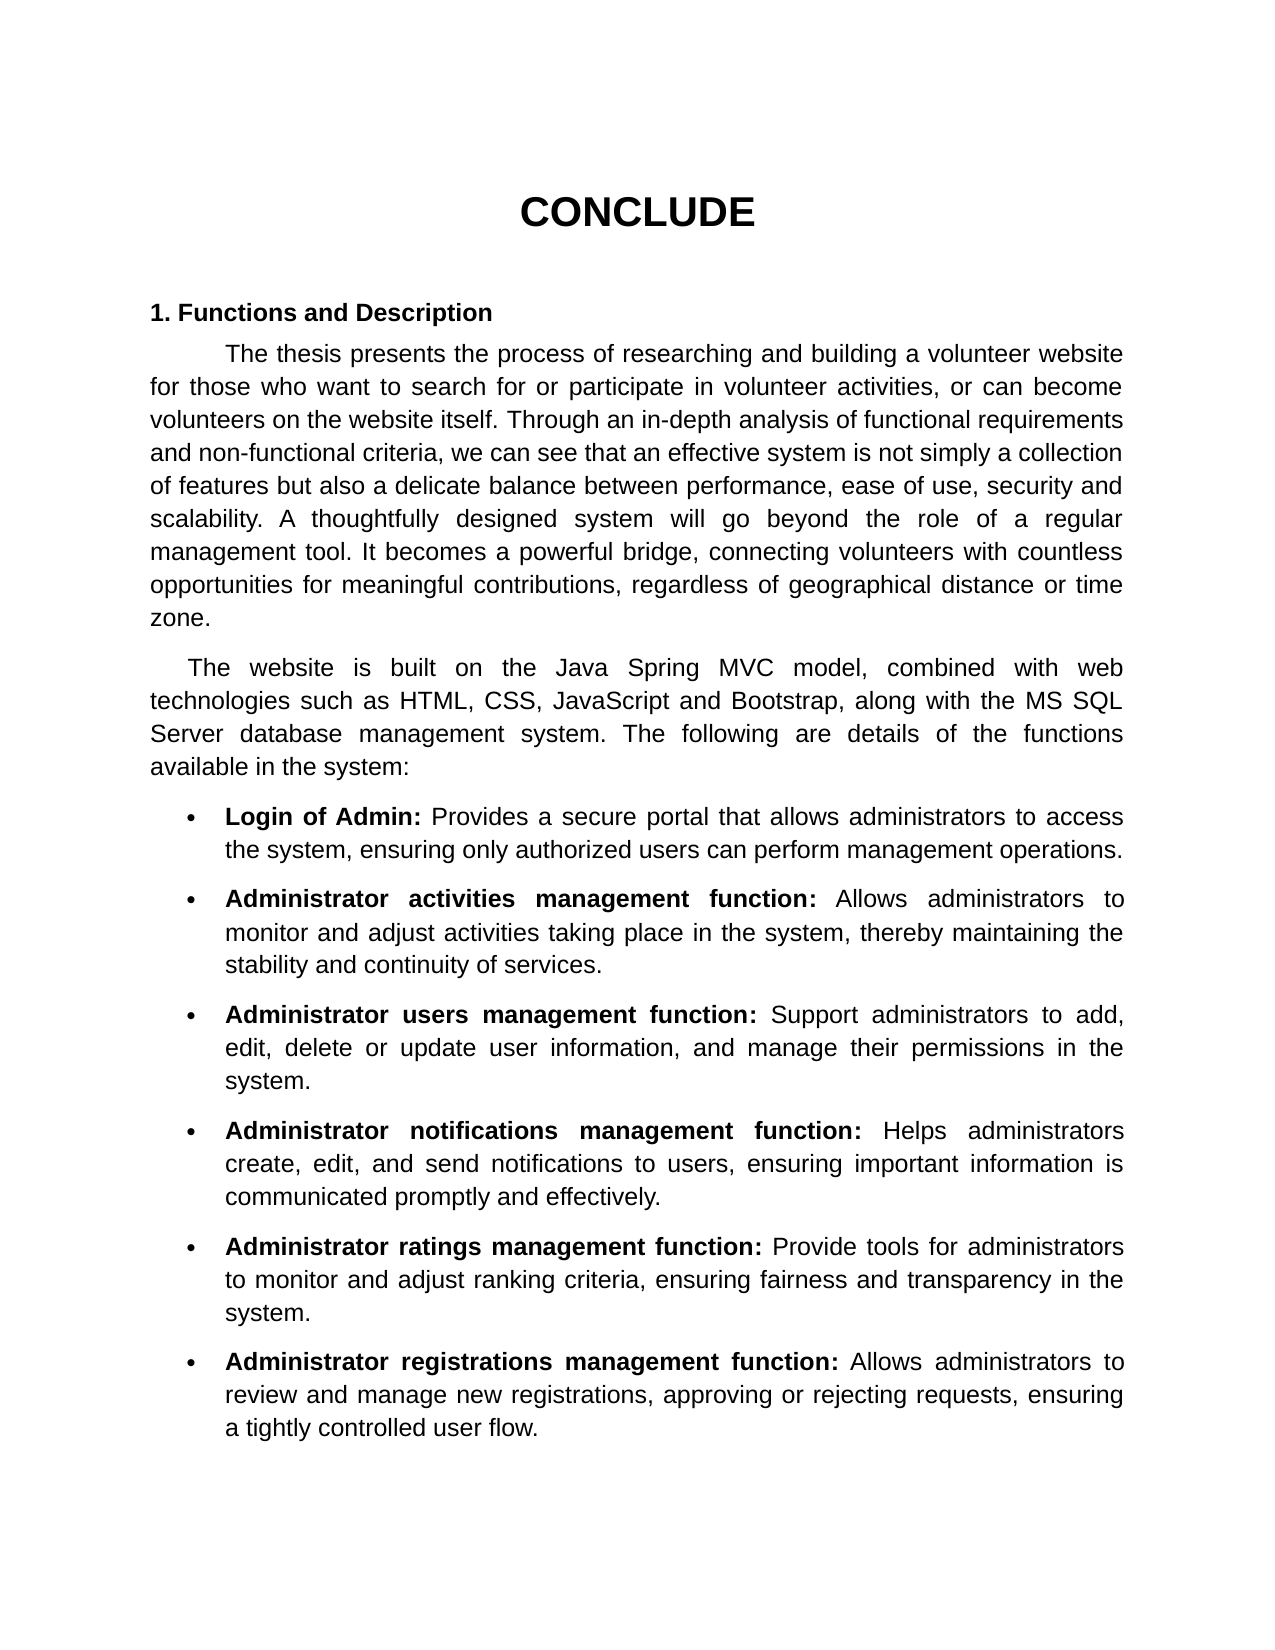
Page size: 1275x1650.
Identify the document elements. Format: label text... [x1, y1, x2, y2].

list Administrator registrations management function: Allows administrators to review and manage new registrations, approving or rejecting requests, ensuring a tightly controlled user flow. [187, 1347, 1125, 1442]
text The thesis presents the process of researching and building a volunteer website for those who want to search for or participate in volunteer activities, or can become volunteers on the website itself. Through an in-depth analysis of functional requirements and non-functional criteria, we can see that an effective system is not simply a collection of features but also a delicate balance between performance, ease of use, security and scalability. A thoughtfully designed system will go beyond the role of a regular management tool. It becomes a powerful bridge, connecting volunteers with countless opportunities for meaningful contributions, regardless of geographical distance or time zone. [150, 339, 1125, 632]
list Administrator ratings management function: Provide tools for administrators to monitor and adjust ranking criteria, ensuring fairness and transparency in the system. [187, 1232, 1125, 1326]
text The website is built on the Java Spring MVC model, combined with web technologies such as HTML, CSS, JavaScript and Bootstrap, along with the MS SQL Server database management system. The following are details of the functions available in the system: [150, 653, 1125, 781]
subtitle CONCLUDE [150, 187, 1125, 235]
list Login of Admin: Provides a secure portal that allows administrators to access the system, ensuring only authorized users can perform management operations. [187, 802, 1125, 863]
list Administrator users management function: Support administrators to add, edit, delete or update user information, and manage their permissions in the system. [187, 1000, 1125, 1095]
list Administrator notifications management function: Helps administrators create, edit, and send notifications to users, ensuring important information is communicated promptly and effectively. [187, 1116, 1125, 1211]
subtitle 1. Functions and Description [150, 298, 1125, 327]
list Administrator activities management function: Allows administrators to monitor and adjust activities taking place in the system, thereby maintaining the stability and continuity of services. [187, 884, 1125, 979]
